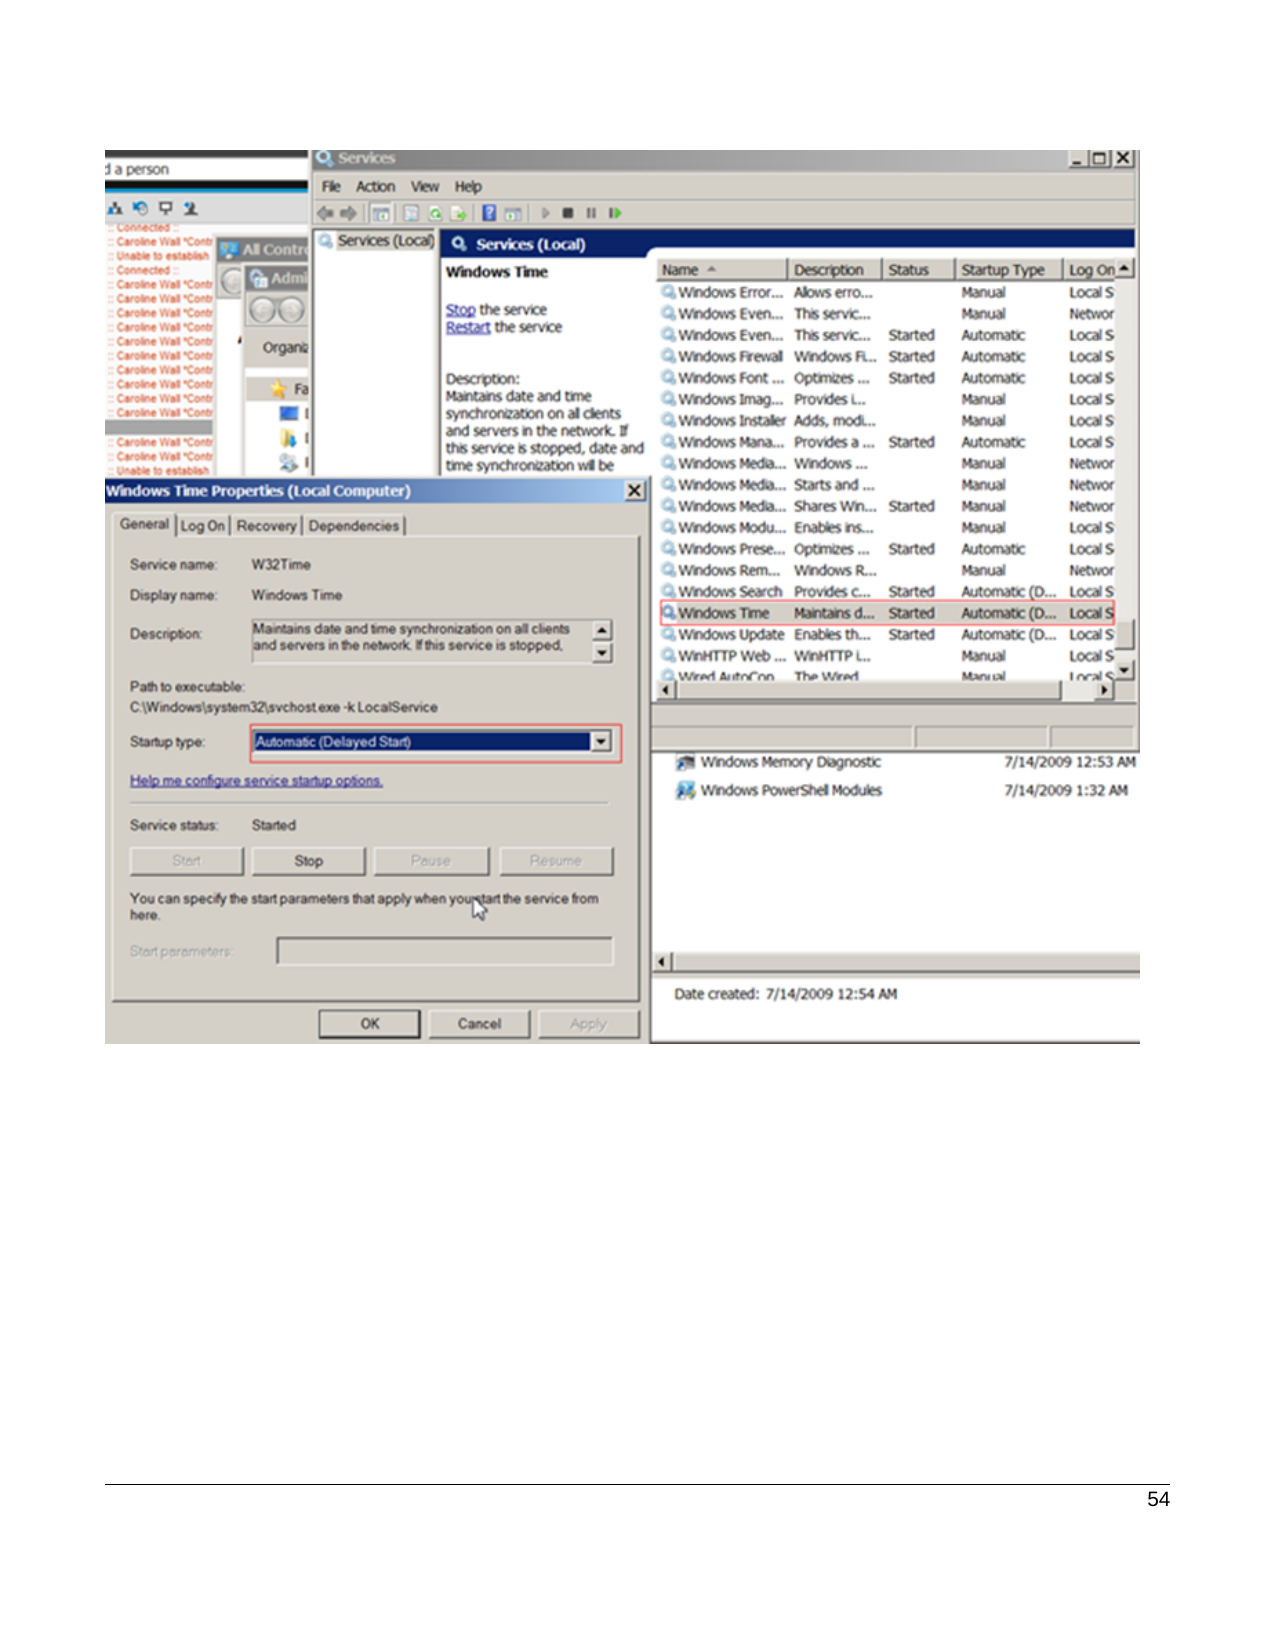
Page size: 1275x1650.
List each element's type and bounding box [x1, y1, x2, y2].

picture [105, 150, 1140, 1044]
